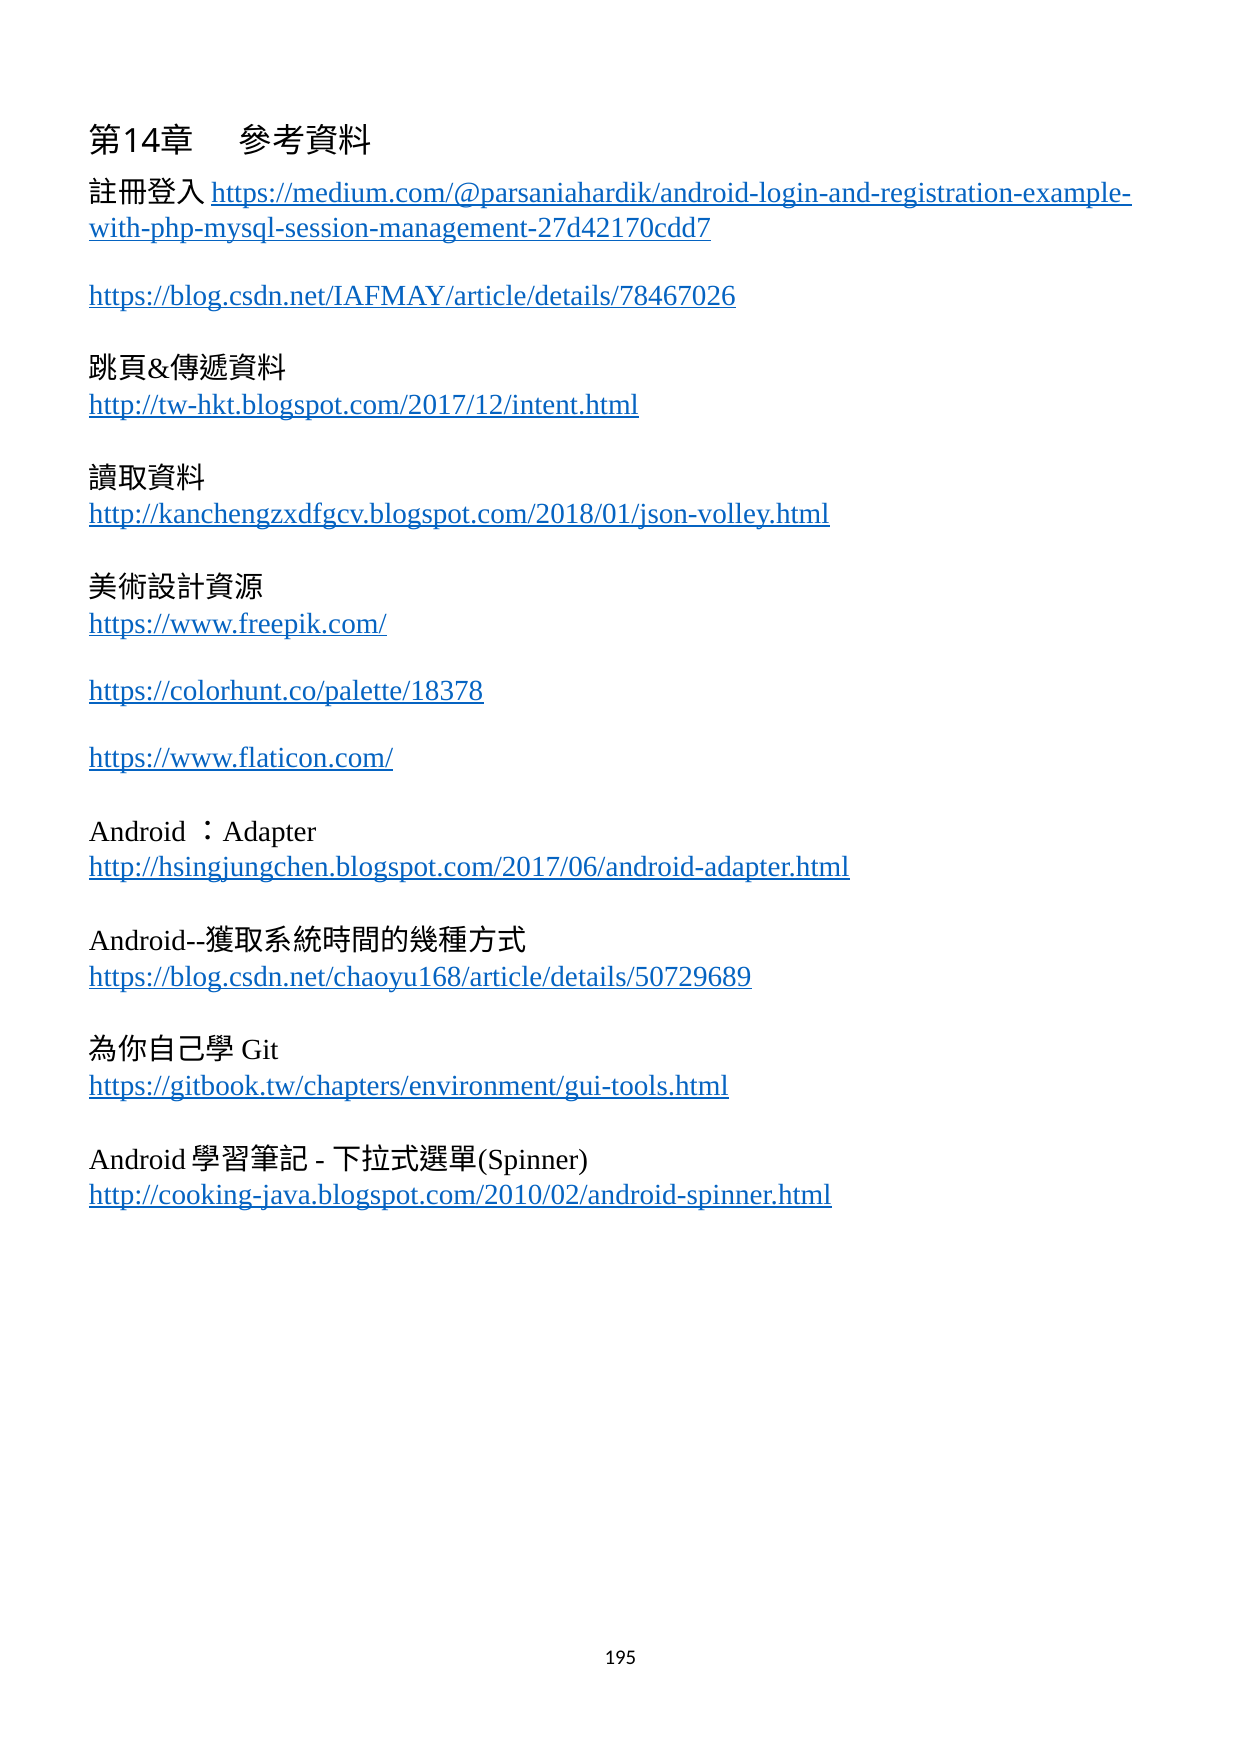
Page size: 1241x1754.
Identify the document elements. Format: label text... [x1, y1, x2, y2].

text https://blog.csdn.net/chaoyu168/article/details/50729689 [89, 959, 1152, 992]
text https://blog.csdn.net/IAFMAY/article/details/78467026 [89, 278, 1152, 311]
text 為你自己學 Git [89, 1026, 1152, 1068]
text https://gitbook.tw/chapters/environment/gui-tools.html [89, 1068, 1152, 1102]
text Android ：Adapter [89, 807, 1152, 849]
text https://www.freepik.com/ [89, 606, 1152, 639]
text https://www.flaticon.com/ [89, 740, 1152, 773]
text 美術設計資源 [89, 563, 1152, 606]
text 註冊登入https://medium.com/@parsaniahardik/android-login-and-registration-example-with-php-mysql-session-management-27d42170cdd7 [89, 168, 1152, 244]
text http://cooking-java.blogspot.com/2010/02/android-spinner.html [89, 1177, 1152, 1211]
text http://tw-hkt.blogspot.com/2017/12/intent.html [89, 387, 1152, 421]
text http://hsingjungchen.blogspot.com/2017/06/android-adapter.html [89, 849, 1152, 883]
text 跳頁&傳遞資料 [89, 345, 1152, 387]
text 讀取資料 [89, 454, 1152, 496]
text Android--獲取系統時間的幾種方式 [89, 916, 1152, 959]
text https://colorhunt.co/palette/18378 [89, 673, 1152, 706]
text Android學習筆記 - 下拉式選單(Spinner) [89, 1135, 1152, 1177]
text http://kanchengzxdfgcv.blogspot.com/2018/01/json-volley.html [89, 496, 1152, 530]
list 參考資料 [89, 114, 1152, 162]
